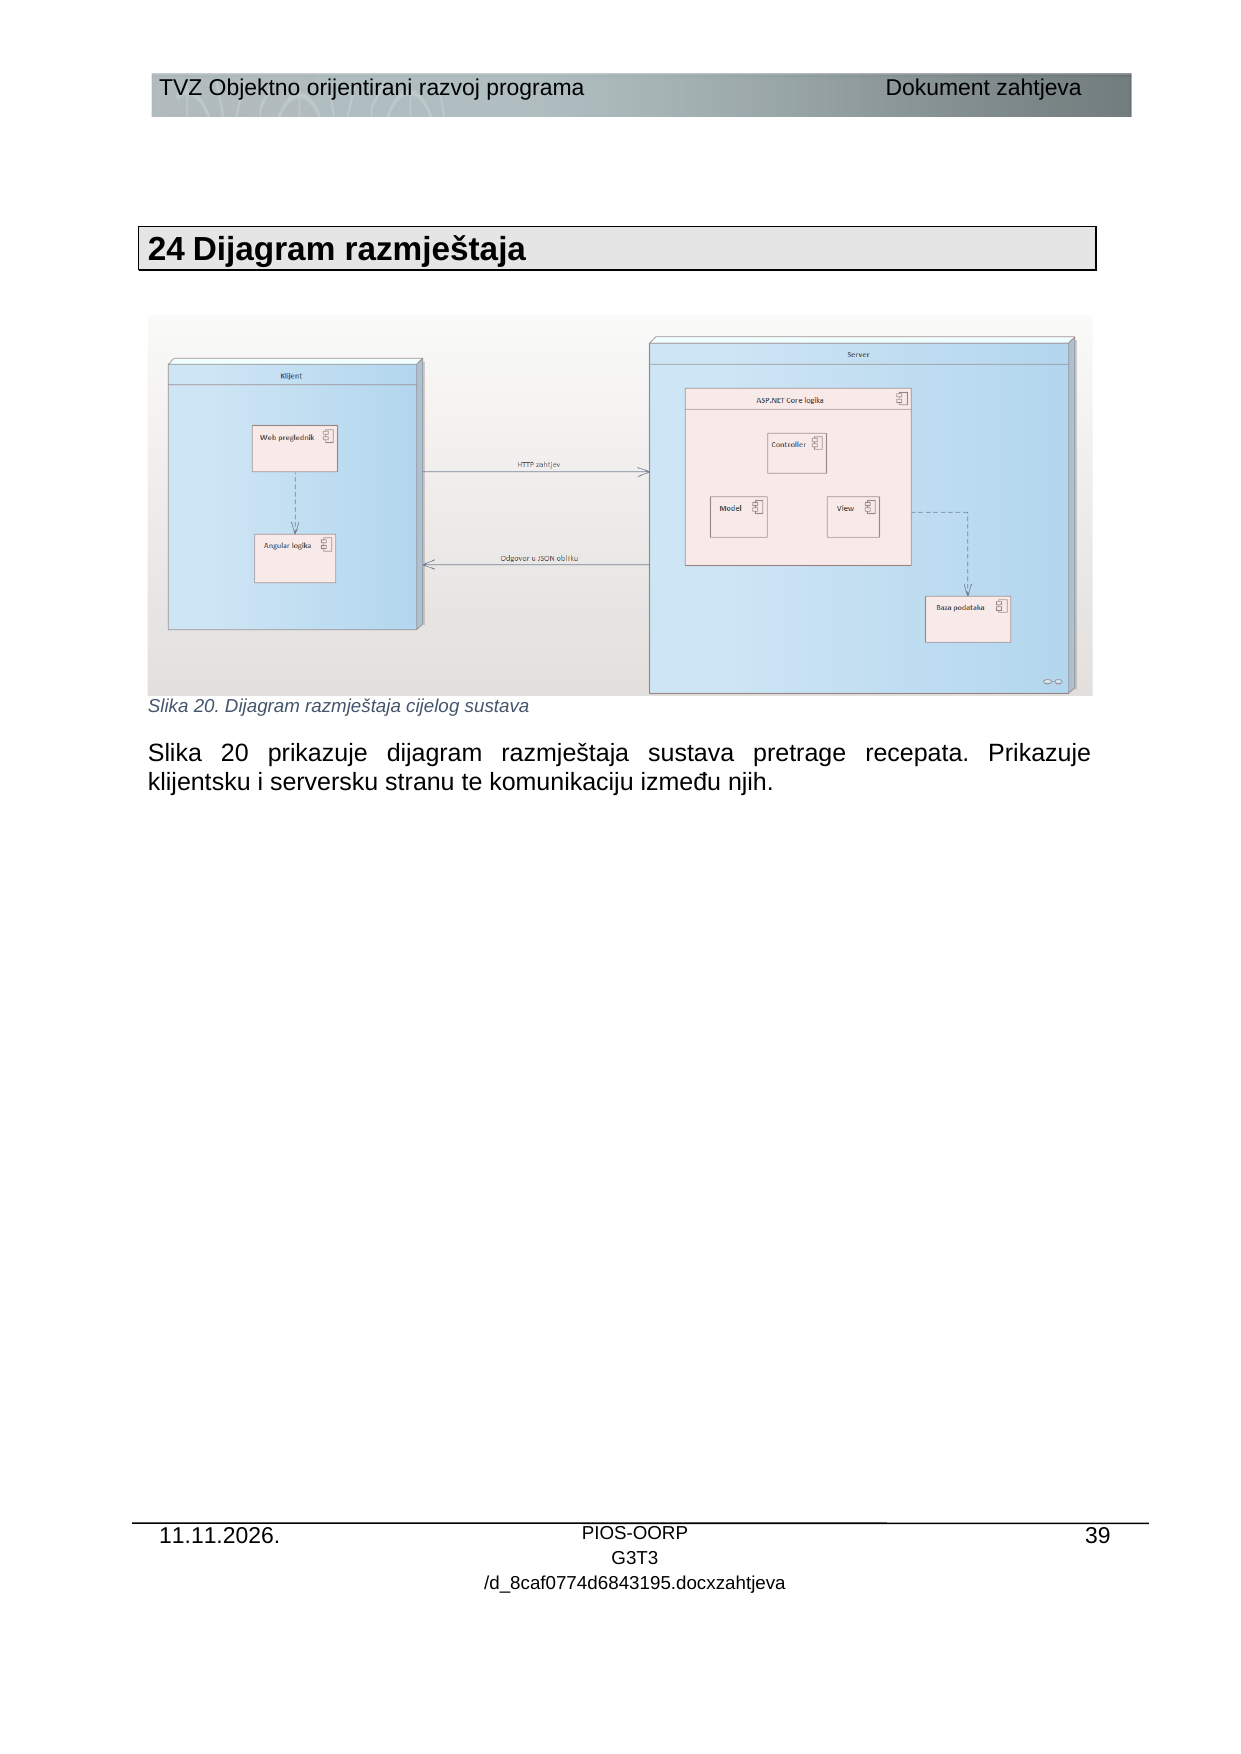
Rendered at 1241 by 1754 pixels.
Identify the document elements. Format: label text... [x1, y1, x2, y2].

subtitle Dijagram razmještaja [139, 227, 1095, 269]
text Slika 20 prikazuje dijagram razmještaja sustava pretrage recepata. Prikazuje klijentsku i serversku stranu te komunikaciju između njih. [148, 738, 1093, 795]
picture [151, 73, 1132, 117]
text Slika 20. Dijagram razmještaja cijelog sustava [148, 696, 1093, 717]
picture [147, 315, 1093, 696]
